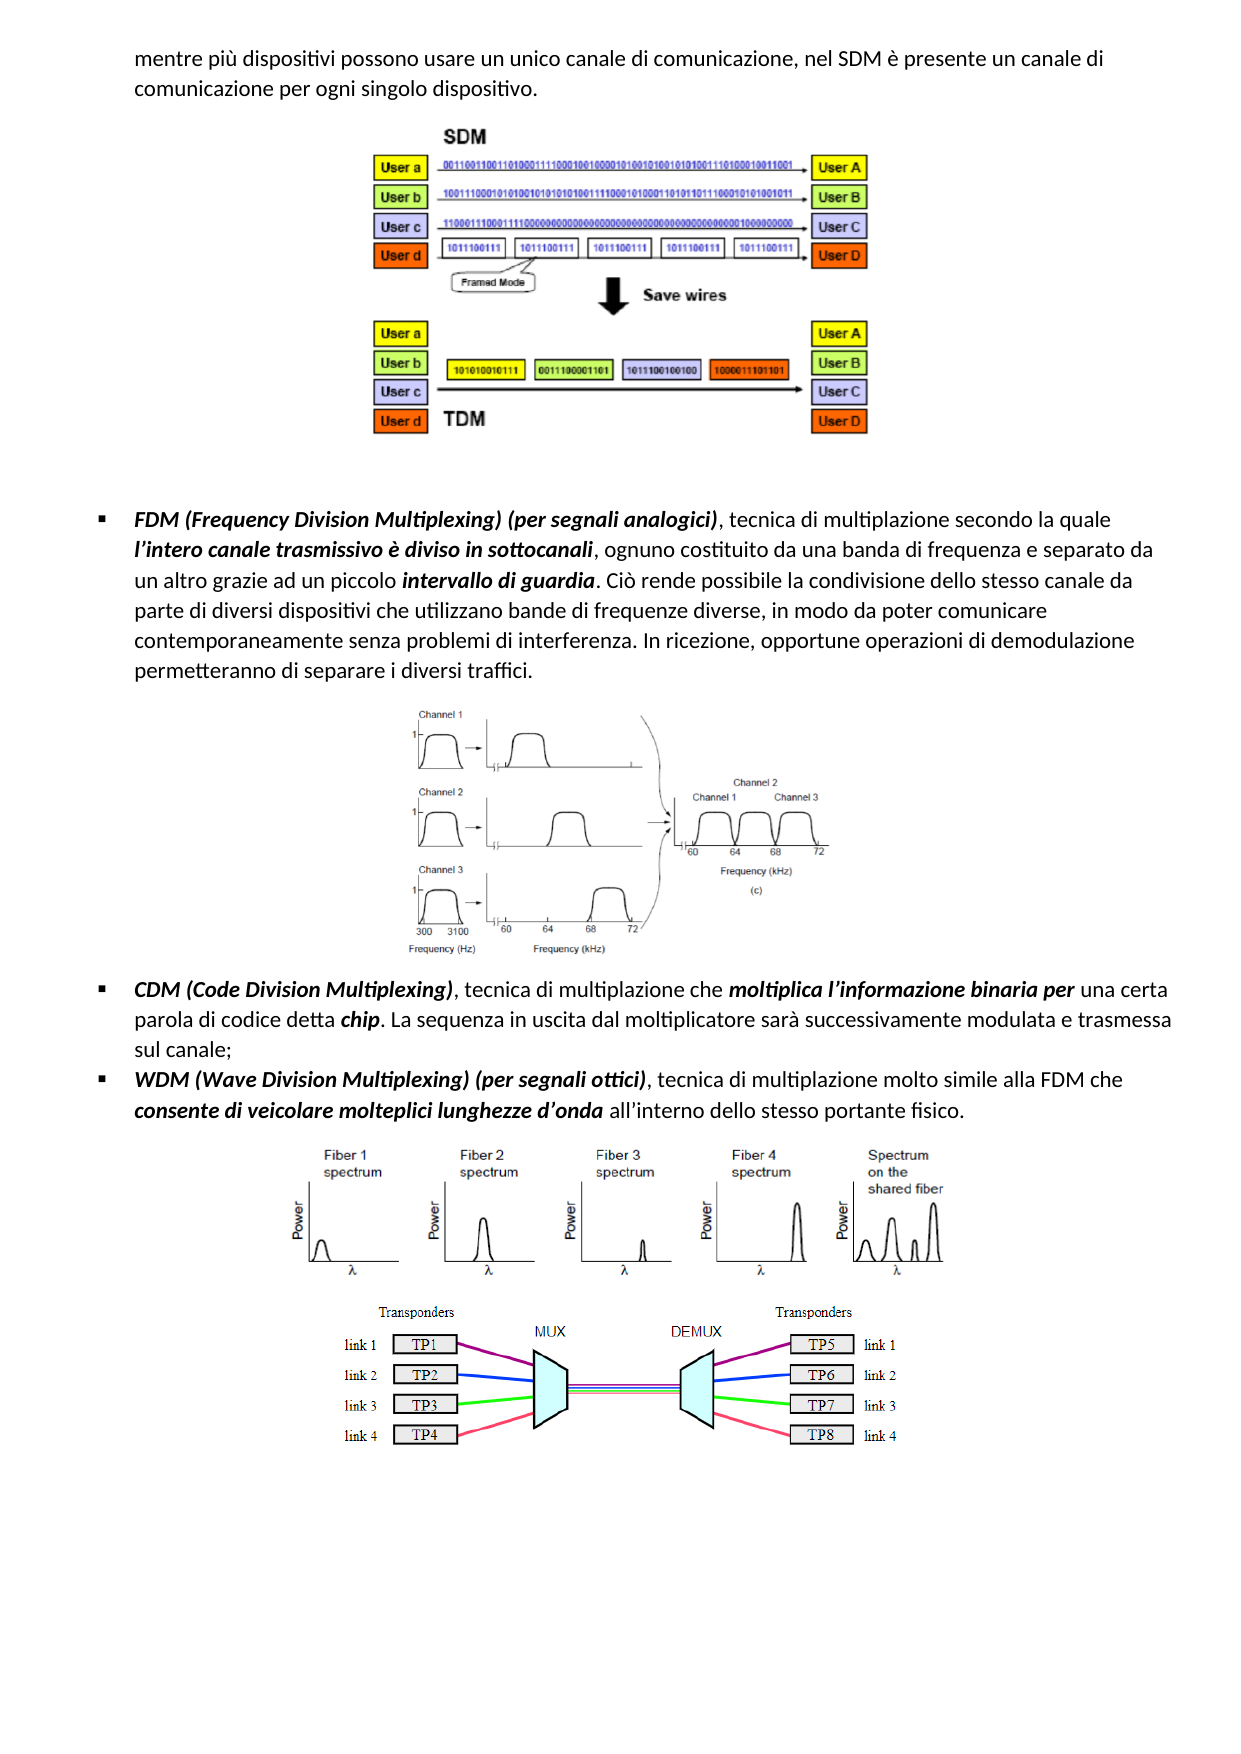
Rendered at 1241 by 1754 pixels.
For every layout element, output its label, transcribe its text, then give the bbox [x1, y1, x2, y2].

picture [407, 703, 834, 957]
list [97, 44, 1181, 103]
picture [285, 1142, 955, 1282]
picture [367, 121, 873, 440]
list FDM (Frequency Division Multiplexing) (per segnali analogici), tecnica di multiplazione secondo la quale l’intero canale trasmissivo è diviso in sottocanali, ognuno costituito da una banda di frequenza e separato da un altro grazie ad un piccolo intervallo di guardia. Ciò rende possibile la condivisione dello stesso canale da parte di diversi dispositivi che utilizzano bande di frequenze diverse, in modo da poter comunicare contemporaneamente senza problemi di interferenza. In ricezione, opportune operazioni di demodulazione permetteranno di separare i diversi traffici. [97, 505, 1181, 684]
list CDM (Code Division Multiplexing), tecnica di multiplazione che moltiplica l’informazione binaria per una certa parola di codice detta chip. La sequenza in uscita dal moltiplicatore sarà successivamente modulata e trasmessa sul canale; [97, 975, 1181, 1063]
list WDM (Wave Division Multiplexing) (per segnali ottici), tecnica di multiplazione molto simile alla FDM che consente di veicolare molteplici lunghezze d’onda all’interno dello stesso portante fisico. [97, 1066, 1181, 1124]
picture [341, 1301, 899, 1448]
